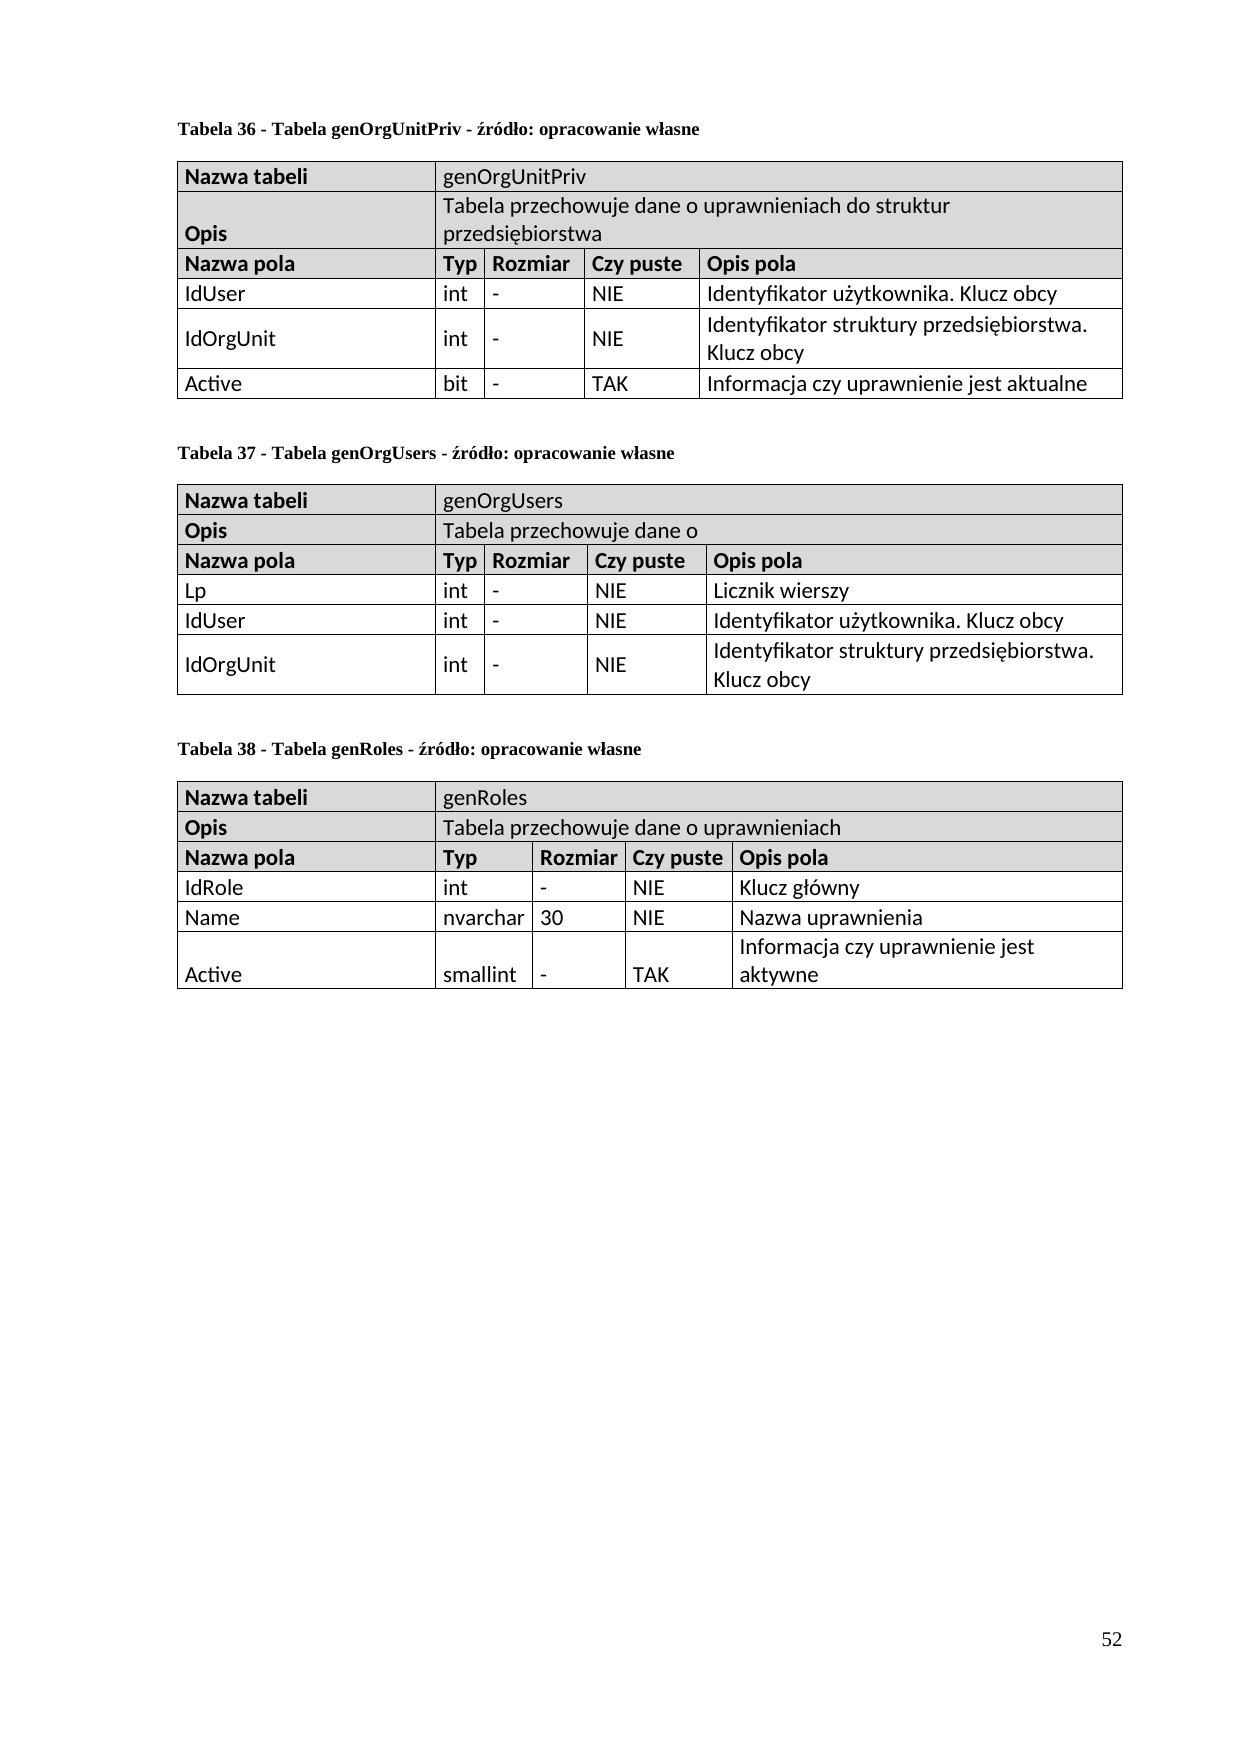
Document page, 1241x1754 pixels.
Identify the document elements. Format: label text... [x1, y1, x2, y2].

text Tabela 37 - Tabela genOrgUsers - źródło: opracowanie własne [177, 442, 1122, 463]
table_cell - [485, 575, 587, 604]
table_cell Opis [178, 812, 435, 841]
table_cell Opis pola [733, 842, 1122, 871]
text Tabela 38 - Tabela genRoles - źródło: opracowanie własne [177, 738, 1122, 760]
table_header Nazwa tabeli [178, 162, 435, 191]
table_cell - [485, 279, 584, 308]
table_cell - [485, 369, 584, 398]
table_cell Identyfikator użytkownika. Klucz obcy [700, 279, 1122, 308]
table_cell - [533, 932, 625, 988]
table_header genRoles [436, 782, 1122, 811]
table_cell IdOrgUnit [178, 309, 435, 368]
table_cell Opis [178, 515, 435, 544]
table_cell int [436, 309, 484, 368]
table_cell Active [178, 932, 435, 988]
text Tabela 36 - Tabela genOrgUnitPriv - źródło: opracowanie własne [177, 118, 1122, 140]
table_cell NIE [588, 605, 706, 634]
table_cell Identyfikator struktury przedsiębiorstwa. Klucz obcy [707, 635, 1122, 694]
table_cell int [436, 279, 484, 308]
table_header genOrgUsers [436, 485, 1122, 514]
table_cell IdRole [178, 872, 435, 901]
table_header genOrgUnitPriv [436, 162, 1122, 191]
table_cell Tabela przechowuje dane o [436, 515, 1122, 544]
table_cell Name [178, 902, 435, 931]
table_cell Informacja czy uprawnienie jest aktualne [700, 369, 1122, 398]
table_cell Rozmiar [485, 545, 587, 574]
table_cell Czy puste [588, 545, 706, 574]
table_cell NIE [626, 872, 732, 901]
table_cell Tabela przechowuje dane o uprawnieniach do struktur przedsiębiorstwa [436, 192, 1122, 248]
table_cell Klucz główny [733, 872, 1122, 901]
table_cell TAK [585, 369, 699, 398]
table_cell Nazwa pola [178, 249, 435, 278]
table_cell Nazwa pola [178, 842, 435, 871]
table_cell Nazwa uprawnienia [733, 902, 1122, 931]
table_cell Licznik wierszy [707, 575, 1122, 604]
table_cell nvarchar [436, 902, 532, 931]
table_cell NIE [585, 279, 699, 308]
table_cell Typ [436, 249, 484, 278]
table_header Nazwa tabeli [178, 782, 435, 811]
table_cell - [485, 635, 587, 694]
table_cell int [436, 575, 484, 604]
table_cell Identyfikator użytkownika. Klucz obcy [707, 605, 1122, 634]
table_cell bit [436, 369, 484, 398]
table_cell 30 [533, 902, 625, 931]
table_cell IdUser [178, 605, 435, 634]
table_cell smallint [436, 932, 532, 988]
table_cell Identyfikator struktury przedsiębiorstwa. Klucz obcy [700, 309, 1122, 368]
table_cell Rozmiar [533, 842, 625, 871]
table_cell NIE [585, 309, 699, 368]
table_cell - [485, 309, 584, 368]
table_cell Opis pola [700, 249, 1122, 278]
table_cell int [436, 635, 484, 694]
table_cell Active [178, 369, 435, 398]
table_header Nazwa tabeli [178, 485, 435, 514]
table_cell int [436, 605, 484, 634]
table_cell Czy puste [626, 842, 732, 871]
table_cell - [485, 605, 587, 634]
table_cell NIE [588, 635, 706, 694]
table_cell Nazwa pola [178, 545, 435, 574]
table_cell NIE [588, 575, 706, 604]
table_cell NIE [626, 902, 732, 931]
table_cell TAK [626, 932, 732, 988]
table_cell Rozmiar [485, 249, 584, 278]
table_cell IdUser [178, 279, 435, 308]
table_cell Lp [178, 575, 435, 604]
table_cell - [533, 872, 625, 901]
table_cell Tabela przechowuje dane o uprawnieniach [436, 812, 1122, 841]
table_cell int [436, 872, 532, 901]
table_cell Typ [436, 545, 484, 574]
table_cell Informacja czy uprawnienie jest aktywne [733, 932, 1122, 988]
table_cell Opis [178, 192, 435, 248]
table_cell IdOrgUnit [178, 635, 435, 694]
table_cell Typ [436, 842, 532, 871]
table_cell Czy puste [585, 249, 699, 278]
table_cell Opis pola [707, 545, 1122, 574]
